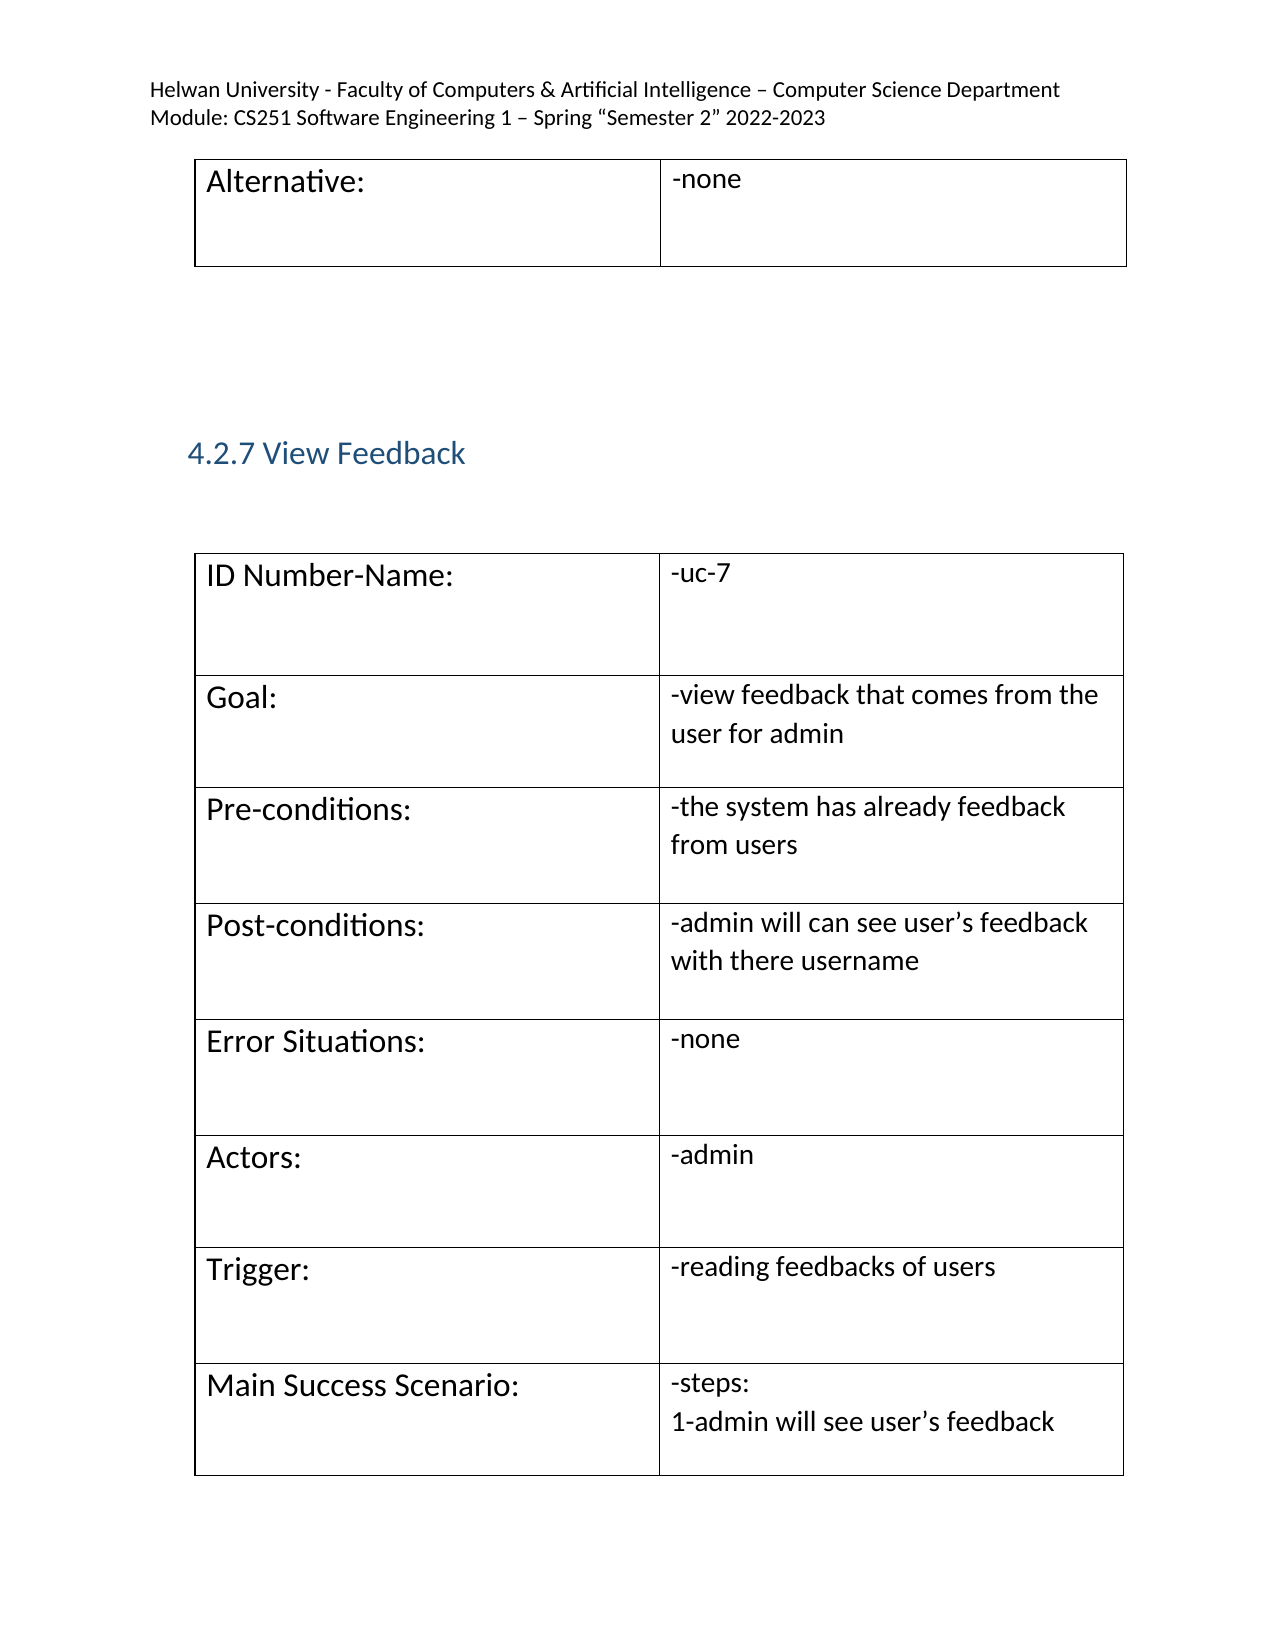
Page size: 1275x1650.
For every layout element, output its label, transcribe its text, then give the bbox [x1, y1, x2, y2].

table_cell -view feedback that comes from the user for admin [660, 676, 1123, 787]
table_header ID Number-Name: [196, 554, 659, 675]
table_cell Goal: [196, 676, 659, 787]
table_cell Main Success Scenario: [196, 1364, 659, 1475]
table_cell Actors: [196, 1136, 659, 1247]
table_cell Error Situations: [196, 1020, 659, 1135]
table_cell Alternative: [196, 160, 660, 266]
table_cell -admin will can see user’s feedback with there username [660, 904, 1123, 1019]
table_header -uc-7 [660, 554, 1123, 675]
table_cell -reading feedbacks of users [660, 1248, 1123, 1363]
table_cell Trigger: [196, 1248, 659, 1363]
table_cell Pre-conditions: [196, 788, 659, 903]
table_cell -the system has already feedback from users [660, 788, 1123, 903]
table_cell Post-conditions: [196, 904, 659, 1019]
table_cell -steps: 1-admin will see user’s feedback [660, 1364, 1123, 1475]
table_cell -none [661, 160, 1126, 266]
table_cell -admin [660, 1136, 1123, 1247]
list View Feedback [187, 432, 1125, 473]
table_cell -none [660, 1020, 1123, 1135]
